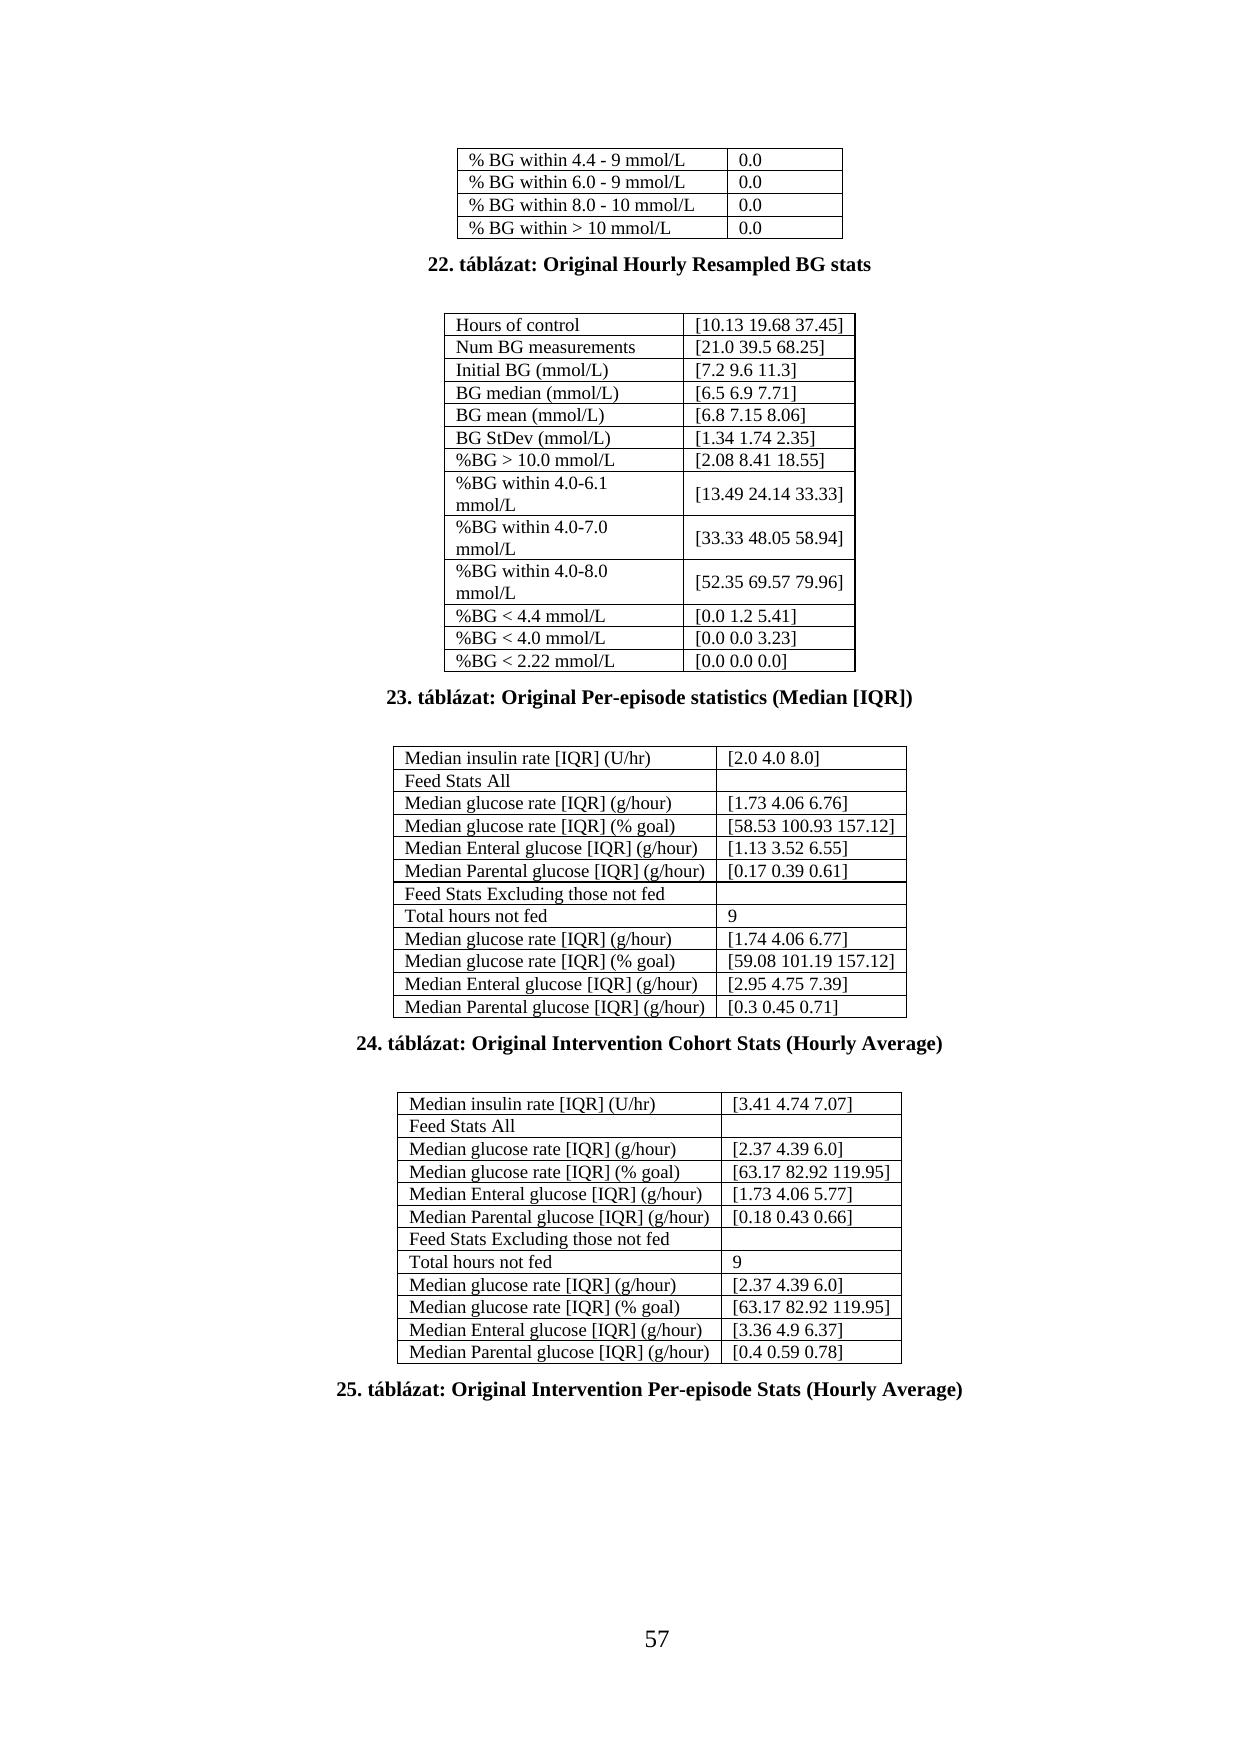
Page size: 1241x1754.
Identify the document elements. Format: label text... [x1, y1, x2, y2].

table_cell [0.18 0.43 0.66] [722, 1206, 901, 1227]
table_cell [722, 1228, 901, 1250]
table_cell %BG within 4.0-7.0 mmol/L [445, 516, 683, 559]
table_cell [6.8 7.15 8.06] [684, 404, 854, 426]
table_cell [21.0 39.5 68.25] [684, 336, 854, 358]
table_cell % BG within > 10 mmol/L [458, 217, 727, 238]
table_cell Feed Stats All [398, 1115, 721, 1137]
table_cell [33.33 48.05 58.94] [684, 516, 854, 559]
table_cell % BG within 4.4 - 9 mmol/L [458, 149, 727, 170]
table_cell % BG within 6.0 - 9 mmol/L [458, 171, 727, 193]
table_cell Median Parental glucose [IQR] (g/hour) [394, 860, 716, 881]
table_cell Num BG measurements [445, 336, 683, 358]
table_cell Feed Stats Excluding those not fed [398, 1228, 721, 1250]
table_cell [58.53 100.93 157.12] [717, 815, 906, 836]
table_cell [722, 1115, 901, 1137]
table_cell Median Parental glucose [IQR] (g/hour) [394, 996, 716, 1017]
table_cell Median glucose rate [IQR] (g/hour) [398, 1138, 721, 1159]
table_cell Median glucose rate [IQR] (% goal) [398, 1296, 721, 1318]
table_cell 0.0 [728, 171, 842, 193]
table_cell [0.3 0.45 0.71] [717, 996, 906, 1017]
table_cell 9 [722, 1251, 901, 1272]
table_cell Median glucose rate [IQR] (g/hour) [394, 792, 716, 814]
table_header Median insulin rate [IQR] (U/hr) [394, 747, 716, 768]
table_cell [63.17 82.92 119.95] [722, 1296, 901, 1318]
table_cell [1.73 4.06 5.77] [722, 1183, 901, 1205]
table_cell Median glucose rate [IQR] (% goal) [398, 1161, 721, 1182]
table_cell BG StDev (mmol/L) [445, 427, 683, 448]
table_cell [0.0 0.0 0.0] [684, 650, 854, 671]
table_cell % BG within 8.0 - 10 mmol/L [458, 194, 727, 216]
table_cell BG median (mmol/L) [445, 382, 683, 403]
table_cell [1.13 3.52 6.55] [717, 837, 906, 859]
table_cell [0.0 1.2 5.41] [684, 605, 854, 626]
table_cell [3.36 4.9 6.37] [722, 1319, 901, 1340]
text 24. táblázat: Original Intervention Cohort Stats (Hourly Average) [207, 1031, 1092, 1055]
table_cell %BG within 4.0-6.1 mmol/L [445, 472, 683, 515]
table_cell [2.37 4.39 6.0] [722, 1274, 901, 1295]
table_cell 0.0 [728, 149, 842, 170]
table_cell [1.74 4.06 6.77] [717, 928, 906, 949]
table_cell Median Enteral glucose [IQR] (g/hour) [394, 973, 716, 994]
table_cell Median glucose rate [IQR] (% goal) [394, 815, 716, 836]
table_cell [2.95 4.75 7.39] [717, 973, 906, 994]
table_cell [52.35 69.57 79.96] [684, 560, 854, 603]
table_cell [0.0 0.0 3.23] [684, 627, 854, 649]
table_header [2.0 4.0 8.0] [717, 747, 906, 768]
table_cell %BG < 4.4 mmol/L [445, 605, 683, 626]
table_cell 9 [717, 905, 906, 927]
table_cell [59.08 101.19 157.12] [717, 950, 906, 972]
text 22. táblázat: Original Hourly Resampled BG stats [207, 252, 1092, 276]
table_cell Median Parental glucose [IQR] (g/hour) [398, 1341, 721, 1363]
table_cell [717, 883, 906, 904]
table_cell 0.0 [728, 194, 842, 216]
table_cell [7.2 9.6 11.3] [684, 359, 854, 381]
table_cell Median glucose rate [IQR] (% goal) [394, 950, 716, 972]
table_cell %BG within 4.0-8.0 mmol/L [445, 560, 683, 603]
table_cell Median Parental glucose [IQR] (g/hour) [398, 1206, 721, 1227]
table_cell Feed Stats Excluding those not fed [394, 883, 716, 904]
table_cell %BG > 10.0 mmol/L [445, 449, 683, 471]
table_cell BG mean (mmol/L) [445, 404, 683, 426]
table_cell Initial BG (mmol/L) [445, 359, 683, 381]
table_cell [1.73 4.06 6.76] [717, 792, 906, 814]
text 25. táblázat: Original Intervention Per-episode Stats (Hourly Average) [207, 1376, 1092, 1401]
table_cell Feed Stats All [394, 770, 716, 791]
table_cell Median Enteral glucose [IQR] (g/hour) [394, 837, 716, 859]
table_cell Total hours not fed [394, 905, 716, 927]
table_cell Median glucose rate [IQR] (g/hour) [398, 1274, 721, 1295]
table_header [3.41 4.74 7.07] [722, 1093, 901, 1114]
table_header Median insulin rate [IQR] (U/hr) [398, 1093, 721, 1114]
table_cell Median Enteral glucose [IQR] (g/hour) [398, 1319, 721, 1340]
table_header Hours of control [445, 314, 683, 335]
table_cell Median glucose rate [IQR] (g/hour) [394, 928, 716, 949]
table_cell [2.37 4.39 6.0] [722, 1138, 901, 1159]
table_cell [13.49 24.14 33.33] [684, 472, 854, 515]
table_header [10.13 19.68 37.45] [684, 314, 854, 335]
table_cell %BG < 4.0 mmol/L [445, 627, 683, 649]
table_cell %BG < 2.22 mmol/L [445, 650, 683, 671]
table_cell 0.0 [728, 217, 842, 238]
table_cell [6.5 6.9 7.71] [684, 382, 854, 403]
table_cell Total hours not fed [398, 1251, 721, 1272]
table_cell [0.4 0.59 0.78] [722, 1341, 901, 1363]
table_cell [1.34 1.74 2.35] [684, 427, 854, 448]
table_cell [0.17 0.39 0.61] [717, 860, 906, 881]
table_cell [717, 770, 906, 791]
text 23. táblázat: Original Per-episode statistics (Median [IQR]) [207, 685, 1092, 709]
table_cell [2.08 8.41 18.55] [684, 449, 854, 471]
table_cell [63.17 82.92 119.95] [722, 1161, 901, 1182]
table_cell Median Enteral glucose [IQR] (g/hour) [398, 1183, 721, 1205]
